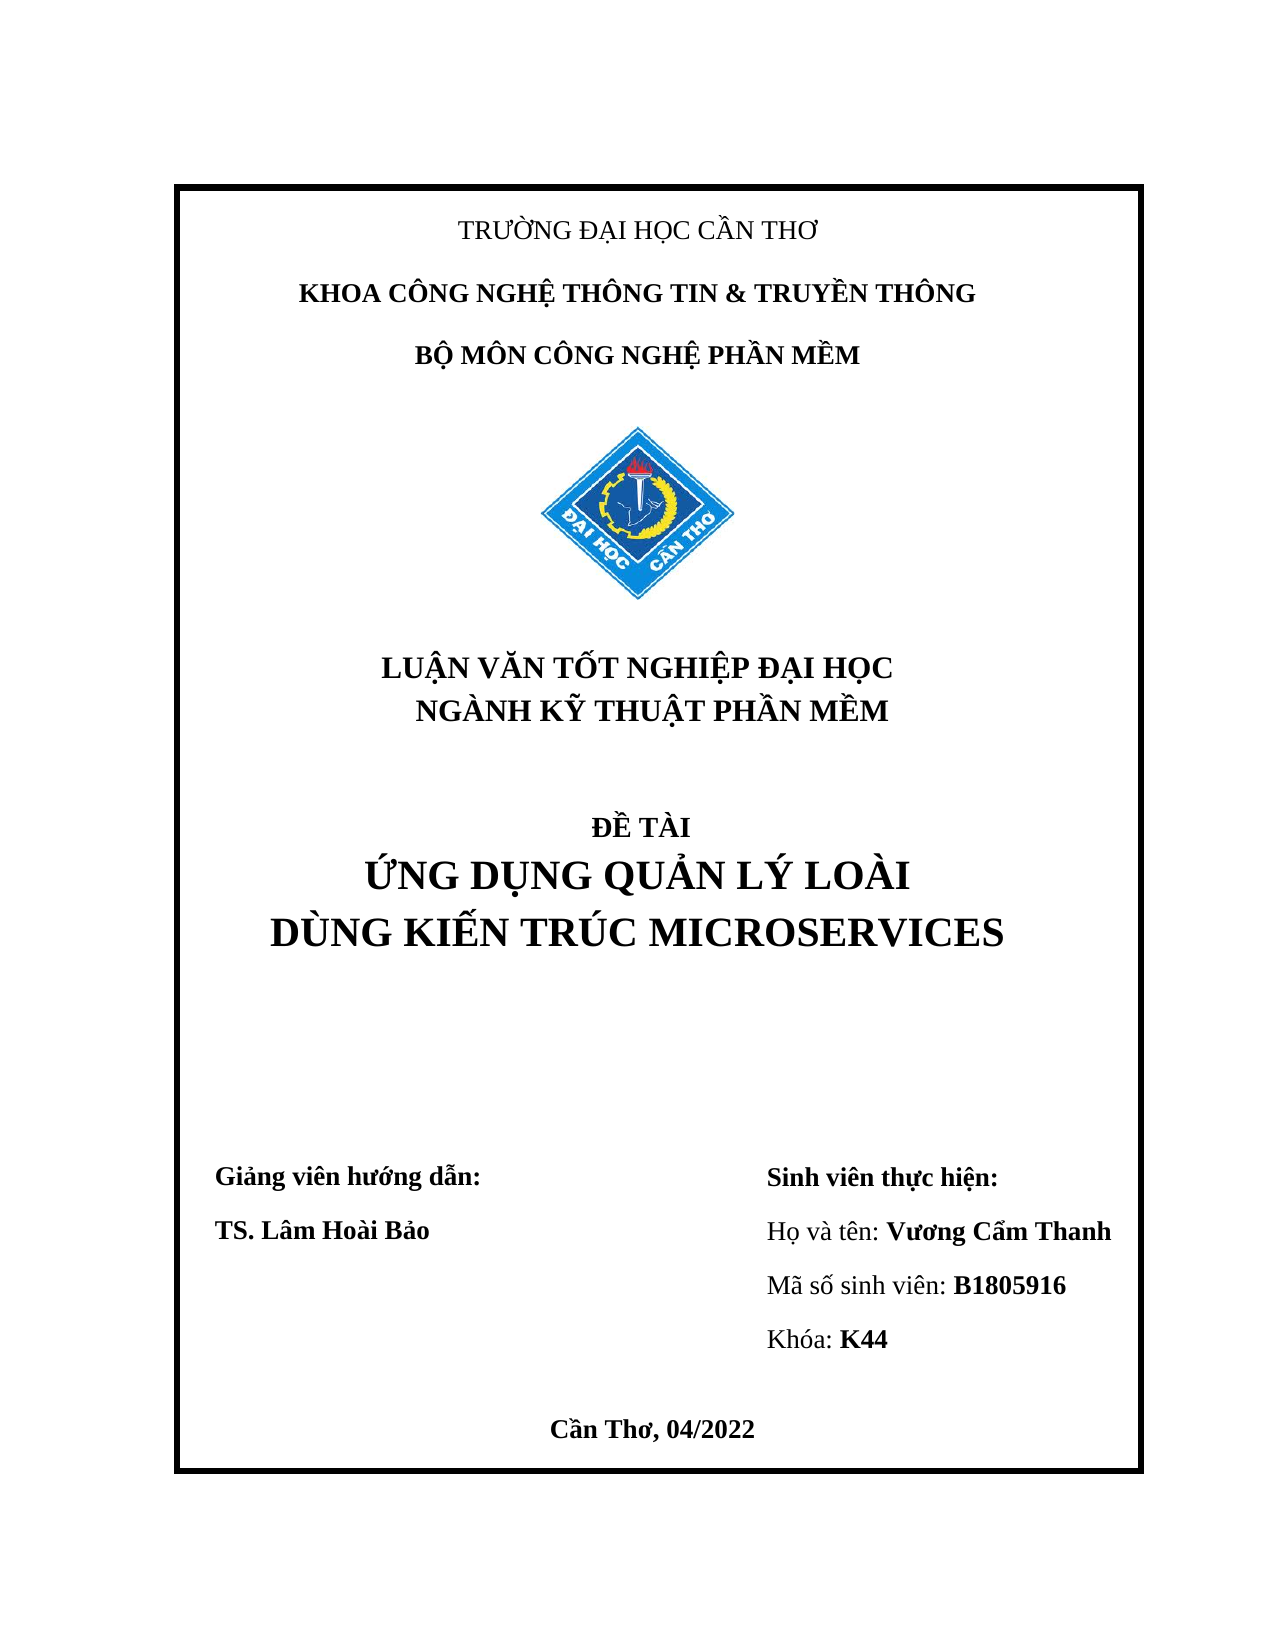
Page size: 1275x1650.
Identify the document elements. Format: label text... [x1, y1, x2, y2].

text LUẬN VĂN TỐT NGHIỆP ĐẠI HỌC [148, 649, 1127, 685]
text NGÀNH KỸ THUẬT PHẦN MỀM [148, 692, 1127, 728]
text DÙNG KIẾN TRÚC MICROSERVICES [148, 908, 1127, 956]
text TRƯỜNG ĐẠI HỌC CẦN THƠ [148, 214, 1127, 246]
text ỨNG DỤNG QUẢN LÝ LOÀI [148, 850, 1127, 898]
text ĐỀ TÀI [148, 810, 1127, 843]
picture [540, 426, 735, 600]
text Cần Thơ, 04/2022 [148, 1413, 1127, 1444]
text KHOA CÔNG NGHỆ THÔNG TIN & TRUYỀN THÔNG [148, 277, 1127, 308]
text BỘ MÔN CÔNG NGHỆ PHẦN MỀM [148, 339, 1127, 370]
